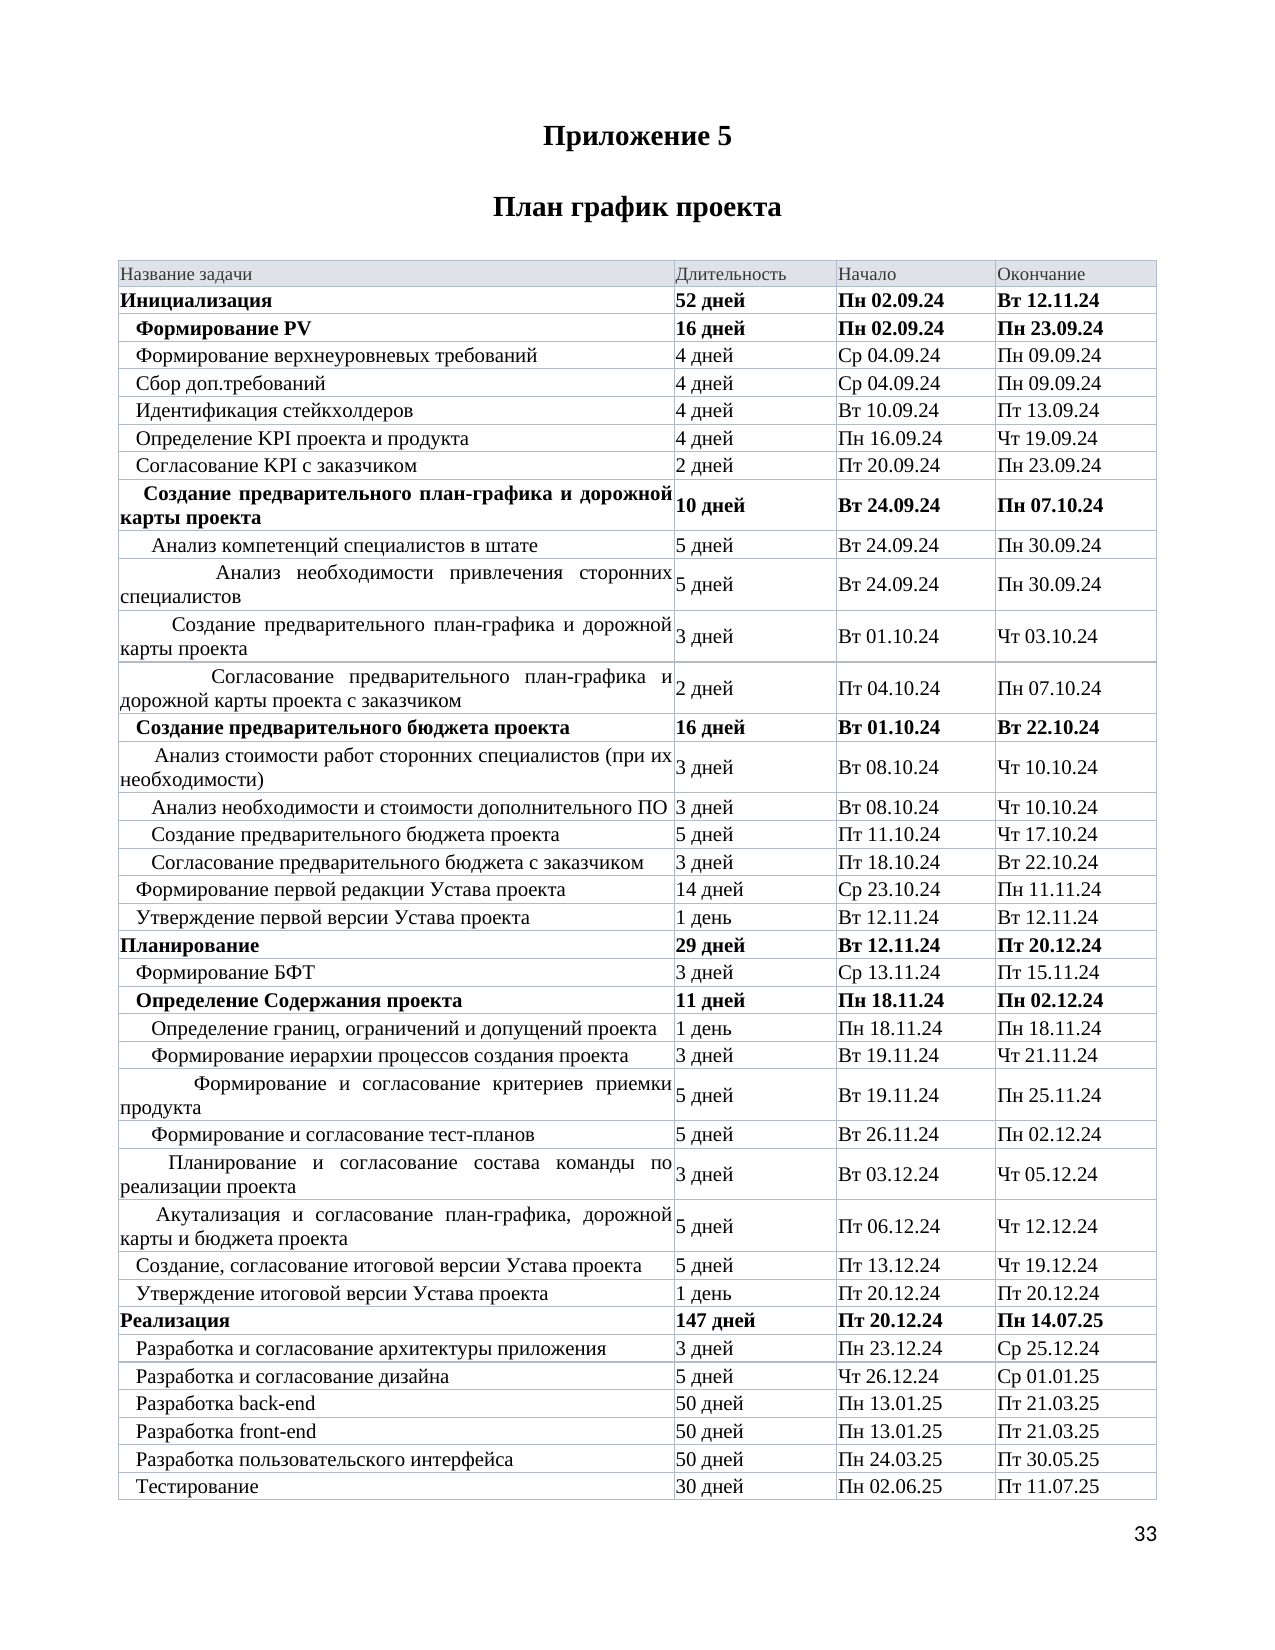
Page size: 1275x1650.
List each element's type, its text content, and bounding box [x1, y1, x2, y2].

table_cell Вт 24.09.24 [837, 531, 995, 558]
table_cell Пн 30.09.24 [996, 559, 1156, 610]
table_cell 1 день [675, 1280, 836, 1306]
table_cell 5 дней [675, 821, 836, 847]
table_cell Пт 20.12.24 [837, 1307, 995, 1334]
table_cell Пт 06.12.24 [837, 1200, 995, 1251]
table_cell Создание, согласование итоговой версии Устава проекта [119, 1252, 674, 1278]
table_cell Чт 03.10.24 [996, 611, 1156, 661]
table_cell Анализ компетенций специалистов в штате [119, 531, 674, 558]
table_cell Ср 25.12.24 [996, 1335, 1156, 1361]
table_cell Пн 09.09.24 [996, 342, 1156, 368]
table_cell Пн 07.10.24 [996, 480, 1156, 530]
text План график проекта [118, 189, 1157, 223]
table_cell Вт 24.09.24 [837, 480, 995, 530]
table_cell Разработка и согласование дизайна [119, 1363, 674, 1389]
table_cell Утверждение итоговой версии Устава проекта [119, 1280, 674, 1306]
table_cell 50 дней [675, 1418, 836, 1444]
table_cell Вт 19.11.24 [837, 1042, 995, 1068]
table_cell 3 дней [675, 793, 836, 820]
table_cell Определение Содержания проекта [119, 987, 674, 1013]
table_cell Вт 08.10.24 [837, 793, 995, 820]
table_cell Пн 09.09.24 [996, 369, 1156, 396]
table_cell Создание предварительного план-графика и дорожной карты проекта [119, 480, 674, 530]
table_cell Пн 02.06.25 [837, 1473, 995, 1499]
table_cell Чт 26.12.24 [837, 1363, 995, 1389]
table_cell 1 день [675, 904, 836, 930]
table_cell Пн 23.09.24 [996, 314, 1156, 341]
table_cell Пн 14.07.25 [996, 1307, 1156, 1334]
table_cell Вт 26.11.24 [837, 1121, 995, 1148]
table_cell Ср 23.10.24 [837, 876, 995, 903]
table_cell 3 дней [675, 849, 836, 875]
table_cell Пн 07.10.24 [996, 663, 1156, 713]
table_cell Пт 20.12.24 [996, 931, 1156, 958]
table_cell Разработка front-end [119, 1418, 674, 1444]
table_cell Вт 10.09.24 [837, 397, 995, 423]
table_cell 3 дней [675, 611, 836, 661]
table_cell Формирование и согласование тест-планов [119, 1121, 674, 1148]
table_cell Пт 20.12.24 [996, 1280, 1156, 1306]
table_cell Пн 23.12.24 [837, 1335, 995, 1361]
table_cell Разработка back-end [119, 1390, 674, 1417]
table_cell Пн 02.09.24 [837, 314, 995, 341]
table_cell Чт 12.12.24 [996, 1200, 1156, 1251]
table_cell Пн 24.03.25 [837, 1445, 995, 1472]
table_cell Пт 18.10.24 [837, 849, 995, 875]
table_cell Чт 10.10.24 [996, 793, 1156, 820]
table_cell Анализ стоимости работ сторонних специалистов (при их необходимости) [119, 742, 674, 792]
table_cell Пн 13.01.25 [837, 1418, 995, 1444]
table_cell 50 дней [675, 1390, 836, 1417]
table_cell 5 дней [675, 559, 836, 610]
table_cell 5 дней [675, 1363, 836, 1389]
table_header Длительность [675, 261, 836, 286]
table_cell Определение границ, ограничений и допущений проекта [119, 1014, 674, 1041]
table_cell Пн 11.11.24 [996, 876, 1156, 903]
table_cell Формирование PV [119, 314, 674, 341]
table_cell Пн 16.09.24 [837, 425, 995, 451]
table_cell Пн 23.09.24 [996, 452, 1156, 479]
table_cell 4 дней [675, 369, 836, 396]
table_cell Пт 11.07.25 [996, 1473, 1156, 1499]
table_cell 5 дней [675, 1252, 836, 1278]
table_cell 3 дней [675, 959, 836, 986]
table_cell 147 дней [675, 1307, 836, 1334]
table_cell Пн 02.09.24 [837, 287, 995, 313]
table_cell Пт 20.09.24 [837, 452, 995, 479]
table_cell Согласование предварительного план-графика и дорожной карты проекта с заказчиком [119, 663, 674, 713]
table_cell 5 дней [675, 1200, 836, 1251]
table_cell 50 дней [675, 1445, 836, 1472]
table_cell Реализация [119, 1307, 674, 1334]
table_cell Ср 01.01.25 [996, 1363, 1156, 1389]
table_cell 29 дней [675, 931, 836, 958]
table_cell Инициализация [119, 287, 674, 313]
table_cell Создание предварительного бюджета проекта [119, 714, 674, 741]
table_cell Вт 12.11.24 [996, 904, 1156, 930]
table_cell Согласование KPI с заказчиком [119, 452, 674, 479]
table_cell Ср 13.11.24 [837, 959, 995, 986]
table_cell Пн 02.12.24 [996, 987, 1156, 1013]
table_cell Пн 18.11.24 [837, 987, 995, 1013]
table_cell Формирование верхнеуровневых требований [119, 342, 674, 368]
table_cell Планирование и согласование состава команды по реализации проекта [119, 1149, 674, 1199]
table_cell Разработка пользовательского интерфейса [119, 1445, 674, 1472]
table_cell Идентификация стейкхолдеров [119, 397, 674, 423]
table_cell 5 дней [675, 1121, 836, 1148]
table_cell Вт 24.09.24 [837, 559, 995, 610]
table_cell Вт 01.10.24 [837, 611, 995, 661]
table_cell Согласование предварительного бюджета с заказчиком [119, 849, 674, 875]
table_cell Формирование БФТ [119, 959, 674, 986]
table_cell Пт 30.05.25 [996, 1445, 1156, 1472]
table_cell Чт 19.12.24 [996, 1252, 1156, 1278]
table_cell Пн 25.11.24 [996, 1069, 1156, 1120]
table_cell Пт 20.12.24 [837, 1280, 995, 1306]
table_cell 1 день [675, 1014, 836, 1041]
table_cell Вт 19.11.24 [837, 1069, 995, 1120]
table_cell 3 дней [675, 1042, 836, 1068]
table_header Начало [837, 261, 995, 286]
table_cell Тестирование [119, 1473, 674, 1499]
table_cell Акутализация и согласование план-графика, дорожной карты и бюджета проекта [119, 1200, 674, 1251]
table_cell Пт 13.12.24 [837, 1252, 995, 1278]
table_cell Ср 04.09.24 [837, 369, 995, 396]
table_cell Определение KPI проекта и продукта [119, 425, 674, 451]
table_cell 4 дней [675, 342, 836, 368]
table_cell Вт 03.12.24 [837, 1149, 995, 1199]
table_cell Вт 12.11.24 [996, 287, 1156, 313]
table_cell 4 дней [675, 425, 836, 451]
table_cell Пн 18.11.24 [837, 1014, 995, 1041]
table_cell Пт 04.10.24 [837, 663, 995, 713]
table_cell Пн 18.11.24 [996, 1014, 1156, 1041]
text Приложение 5 [118, 118, 1157, 152]
table_cell 11 дней [675, 987, 836, 1013]
table_cell Разработка и согласование архитектуры приложения [119, 1335, 674, 1361]
table_cell Чт 17.10.24 [996, 821, 1156, 847]
table_cell 2 дней [675, 452, 836, 479]
table_cell Пт 13.09.24 [996, 397, 1156, 423]
table_cell Чт 21.11.24 [996, 1042, 1156, 1068]
table_cell Чт 10.10.24 [996, 742, 1156, 792]
table_cell Ср 04.09.24 [837, 342, 995, 368]
table_cell Вт 22.10.24 [996, 714, 1156, 741]
table_header Окончание [996, 261, 1156, 286]
table_cell 30 дней [675, 1473, 836, 1499]
table_cell Вт 22.10.24 [996, 849, 1156, 875]
table_cell Вт 01.10.24 [837, 714, 995, 741]
table_cell Вт 12.11.24 [837, 931, 995, 958]
table_cell Пт 21.03.25 [996, 1390, 1156, 1417]
table_cell 16 дней [675, 714, 836, 741]
table_cell Анализ необходимости привлечения сторонних специалистов [119, 559, 674, 610]
table_cell 5 дней [675, 531, 836, 558]
table_cell 2 дней [675, 663, 836, 713]
table_cell Формирование и согласование критериев приемки продукта [119, 1069, 674, 1120]
table_cell Пн 02.12.24 [996, 1121, 1156, 1148]
table_cell Пт 11.10.24 [837, 821, 995, 847]
table_cell Планирование [119, 931, 674, 958]
table_cell Пт 21.03.25 [996, 1418, 1156, 1444]
table_cell 52 дней [675, 287, 836, 313]
table_cell Вт 08.10.24 [837, 742, 995, 792]
table_cell Пн 30.09.24 [996, 531, 1156, 558]
table_cell 14 дней [675, 876, 836, 903]
table_header Название задачи [119, 261, 674, 286]
table_cell 3 дней [675, 1149, 836, 1199]
table_cell Анализ необходимости и стоимости дополнительного ПО [119, 793, 674, 820]
table_cell Сбор доп.требований [119, 369, 674, 396]
table_cell Чт 05.12.24 [996, 1149, 1156, 1199]
table_cell Чт 19.09.24 [996, 425, 1156, 451]
table_cell 4 дней [675, 397, 836, 423]
table_cell 10 дней [675, 480, 836, 530]
table_cell 5 дней [675, 1069, 836, 1120]
table_cell Пт 15.11.24 [996, 959, 1156, 986]
table_cell Пн 13.01.25 [837, 1390, 995, 1417]
table_cell 3 дней [675, 742, 836, 792]
table_cell Формирование первой редакции Устава проекта [119, 876, 674, 903]
table_cell Создание предварительного план-графика и дорожной карты проекта [119, 611, 674, 661]
table_cell Вт 12.11.24 [837, 904, 995, 930]
table_cell Утверждение первой версии Устава проекта [119, 904, 674, 930]
table_cell Создание предварительного бюджета проекта [119, 821, 674, 847]
table_cell 16 дней [675, 314, 836, 341]
table_cell Формирование иерархии процессов создания проекта [119, 1042, 674, 1068]
table_cell 3 дней [675, 1335, 836, 1361]
